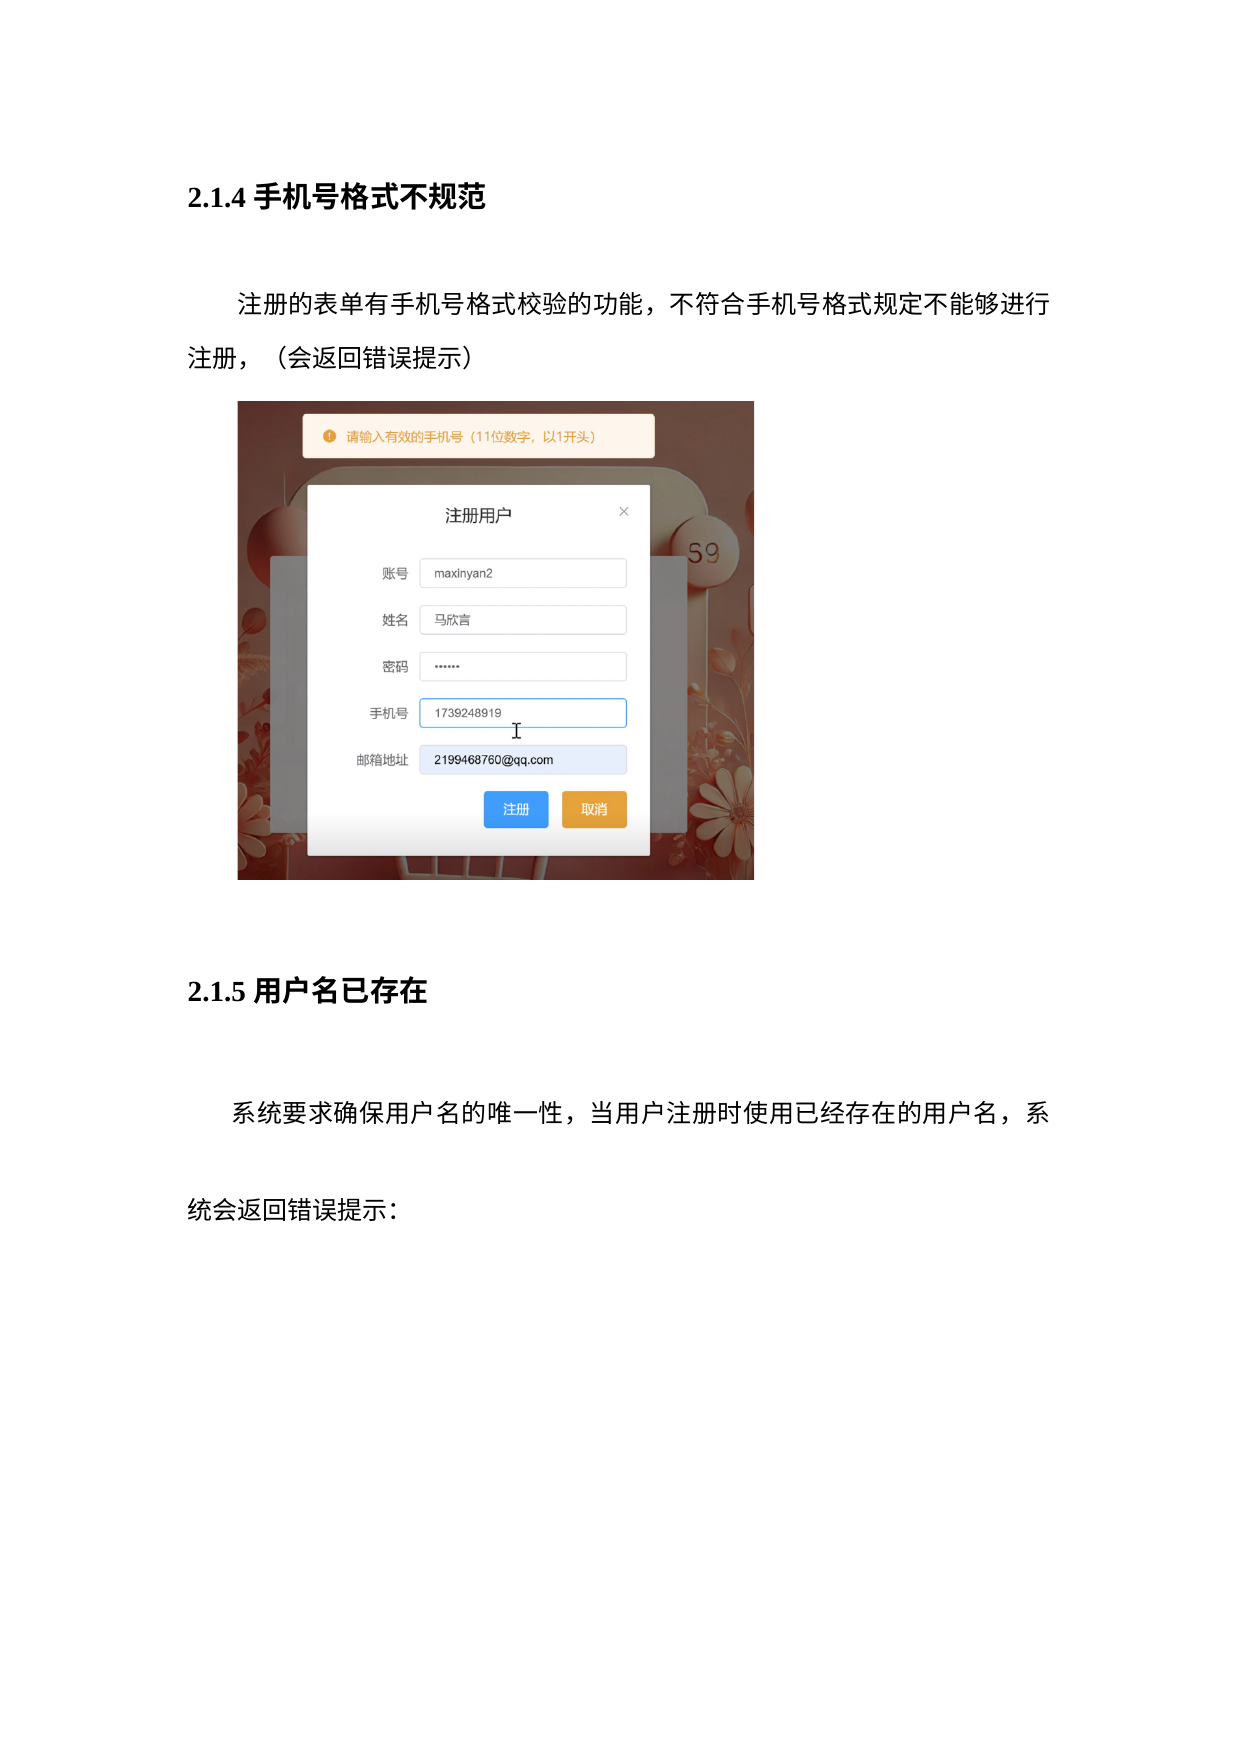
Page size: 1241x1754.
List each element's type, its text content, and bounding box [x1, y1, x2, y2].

text 系统要求确保用户名的唯一性，当用户注册时使用已经存在的用户名，系统会返回错误提示： [187, 1079, 1053, 1241]
subtitle 2.1.4 手机号格式不规范 [187, 162, 1053, 227]
picture [237, 401, 755, 880]
list 注册的表单有手机号格式校验的功能，不符合手机号格式规定不能够进行注册，（会返回错误提示） [187, 284, 1053, 375]
subtitle 2.1.5 用户名已存在 [187, 956, 1053, 1021]
